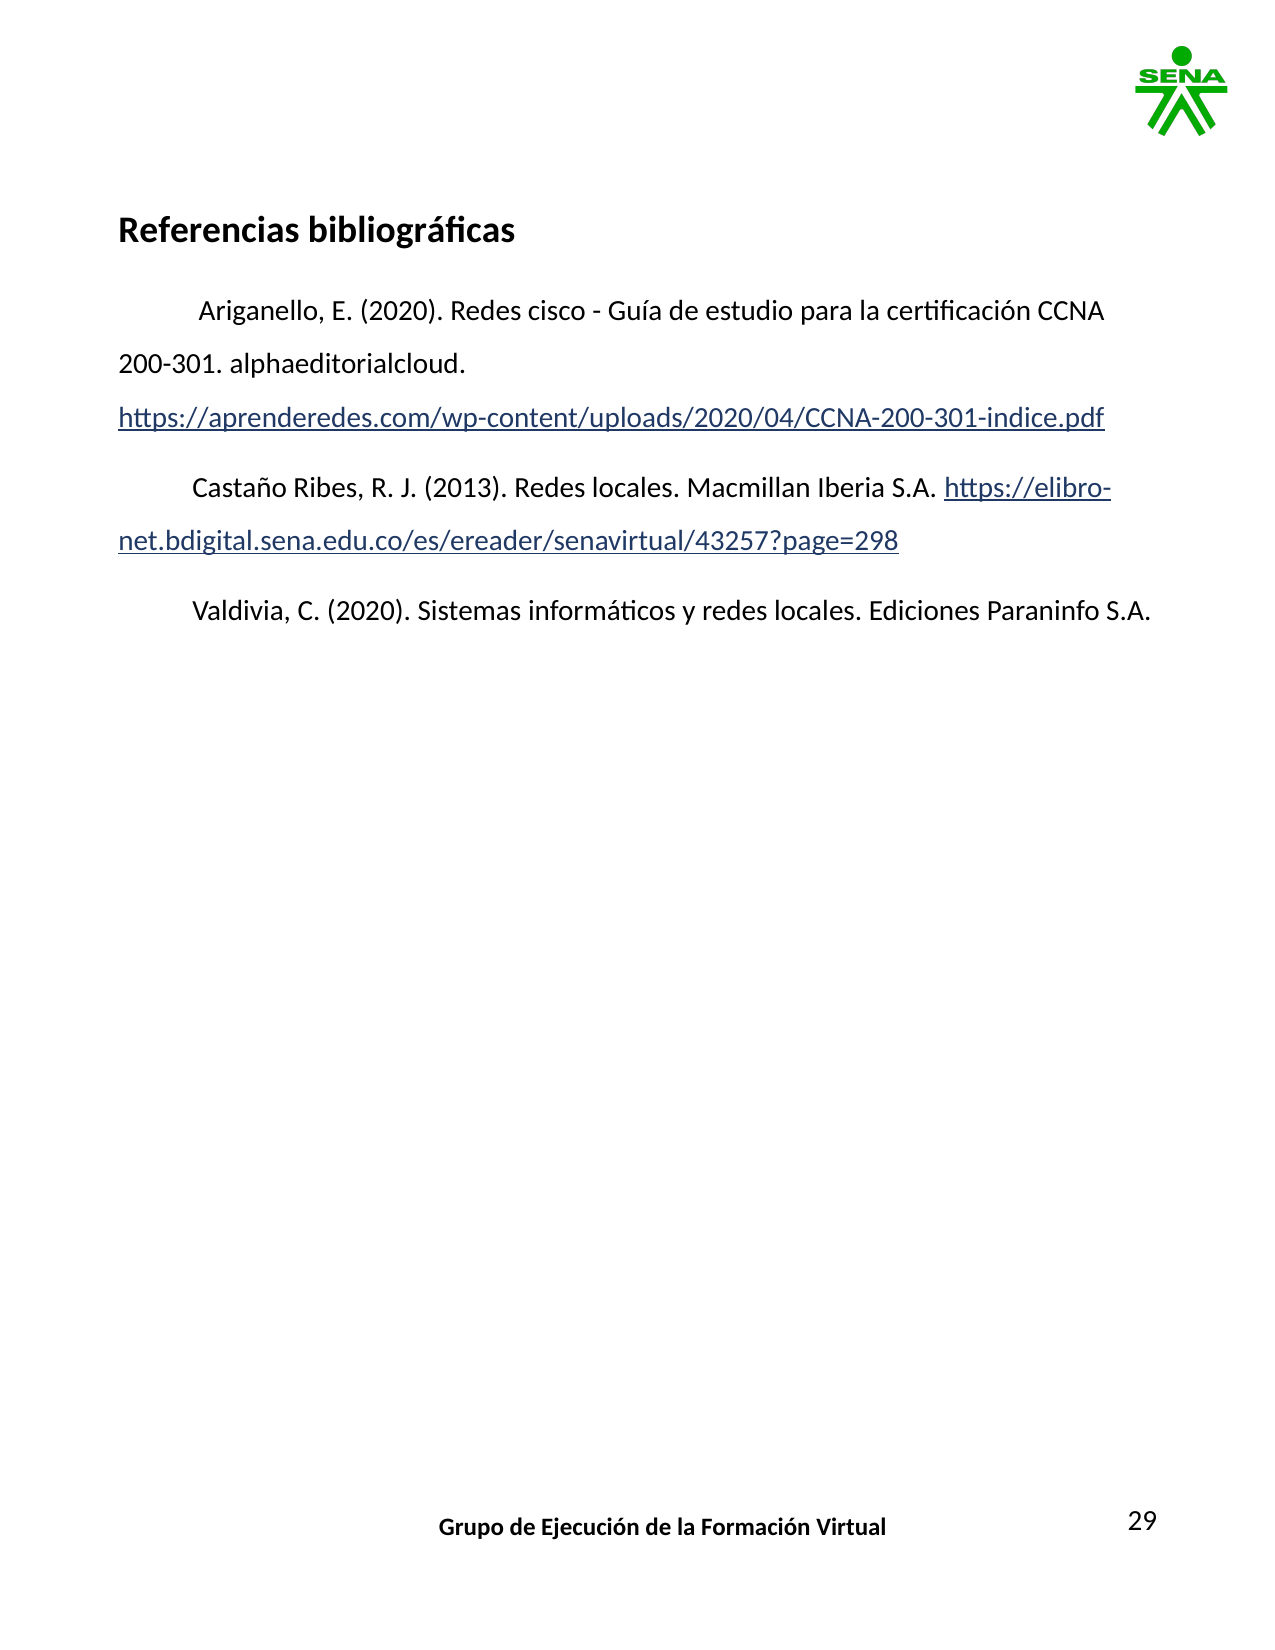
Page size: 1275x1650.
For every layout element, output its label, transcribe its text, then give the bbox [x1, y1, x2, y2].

picture [1135, 46, 1228, 136]
text Ariganello, E. (2020). Redes cisco - Guía de estudio para la certificación CCNA 200-301. alphaeditorialcloud. https://aprenderedes.com/wp-content/uploads/2020/04/CCNA-200-301-indice.pdf [118, 292, 1157, 434]
text Referencias bibliográficas [118, 206, 1157, 252]
text Castaño Ribes, R. J. (2013). Redes locales. Macmillan Iberia S.A. https://elibro-net.bdigital.sena.edu.co/es/ereader/senavirtual/43257?page=298 [118, 469, 1157, 558]
text Valdivia, C. (2020). Sistemas informáticos y redes locales. Ediciones Paraninfo S.A. [118, 592, 1157, 628]
